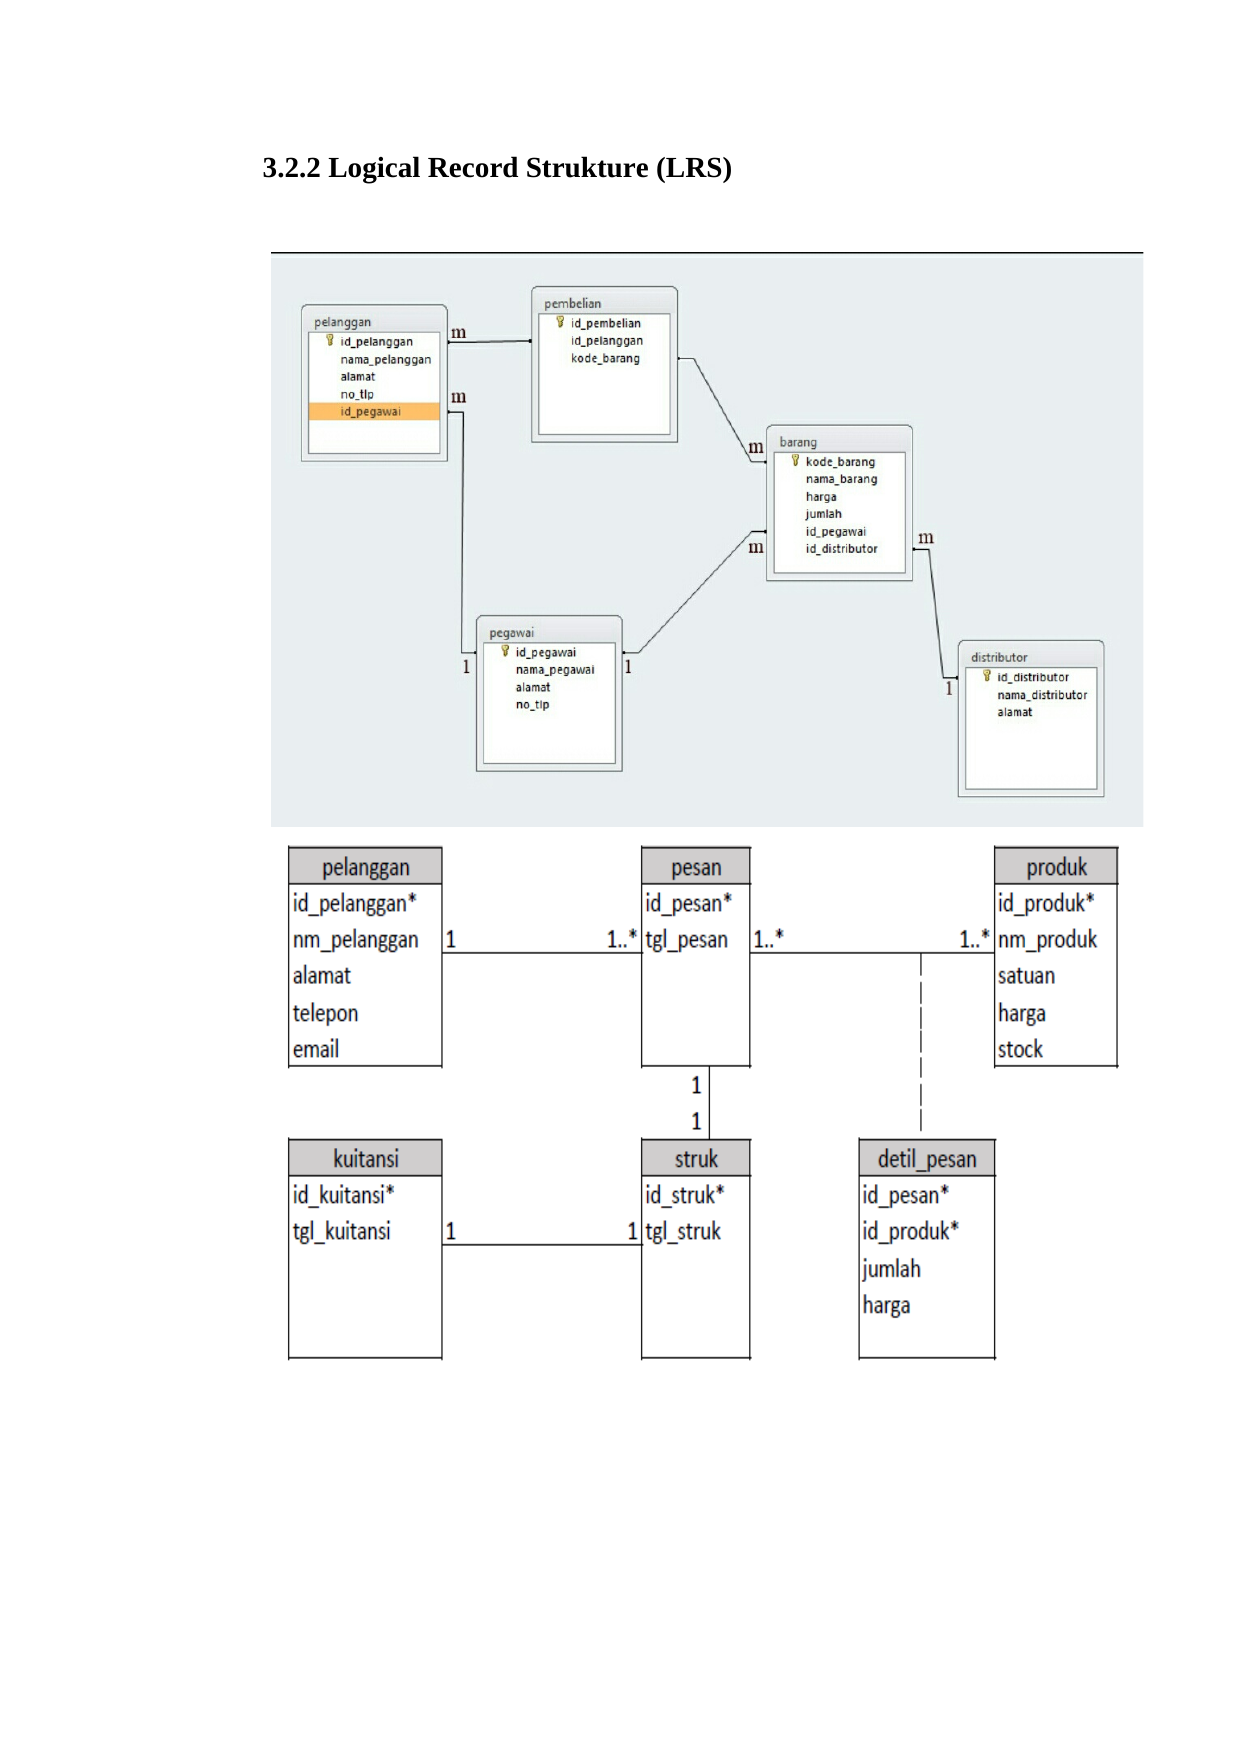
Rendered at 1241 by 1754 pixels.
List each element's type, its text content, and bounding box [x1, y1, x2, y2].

picture [262, 831, 1151, 1384]
list 3.2.2 Logical Record Strukture (LRS) [262, 150, 1090, 183]
picture [271, 252, 1144, 827]
